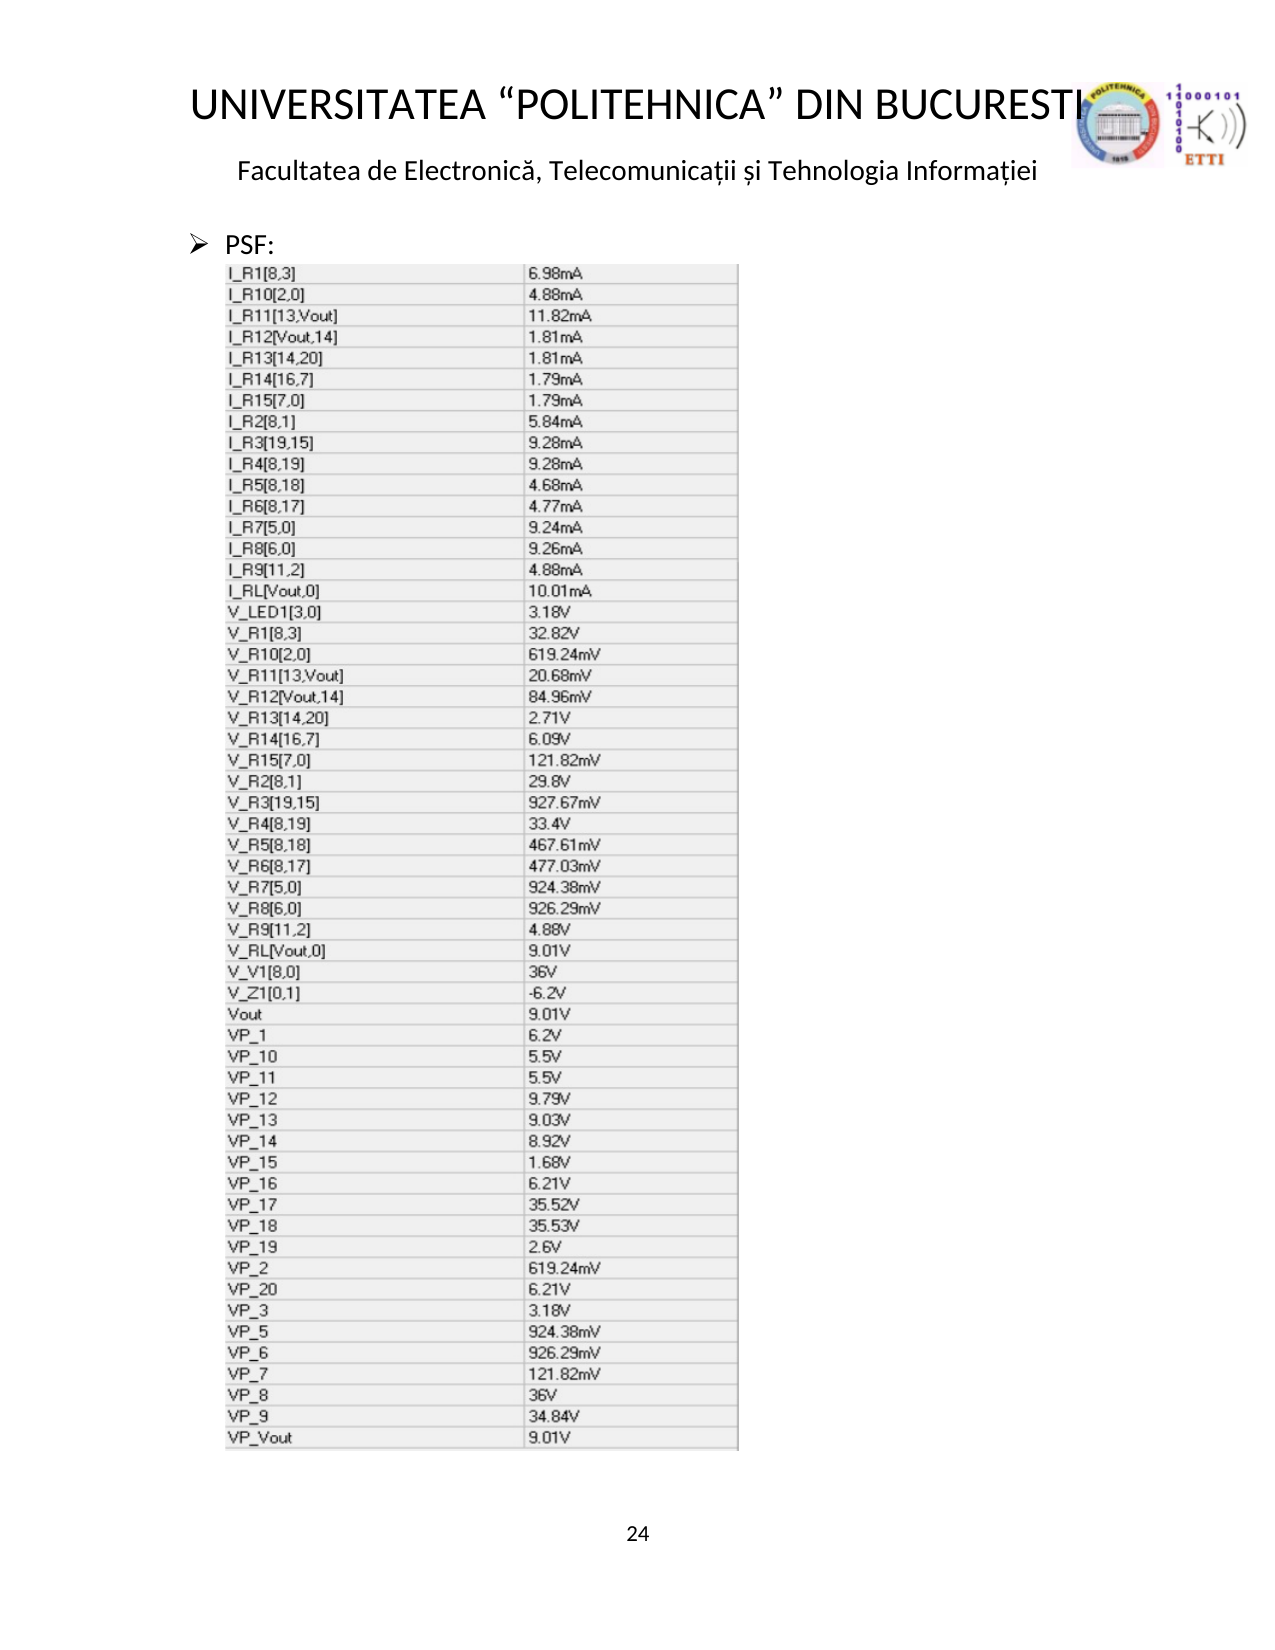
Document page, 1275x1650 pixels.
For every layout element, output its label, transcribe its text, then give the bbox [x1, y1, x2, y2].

picture [225, 264, 739, 1451]
list PSF: [187, 226, 1125, 262]
picture [1071, 82, 1265, 176]
